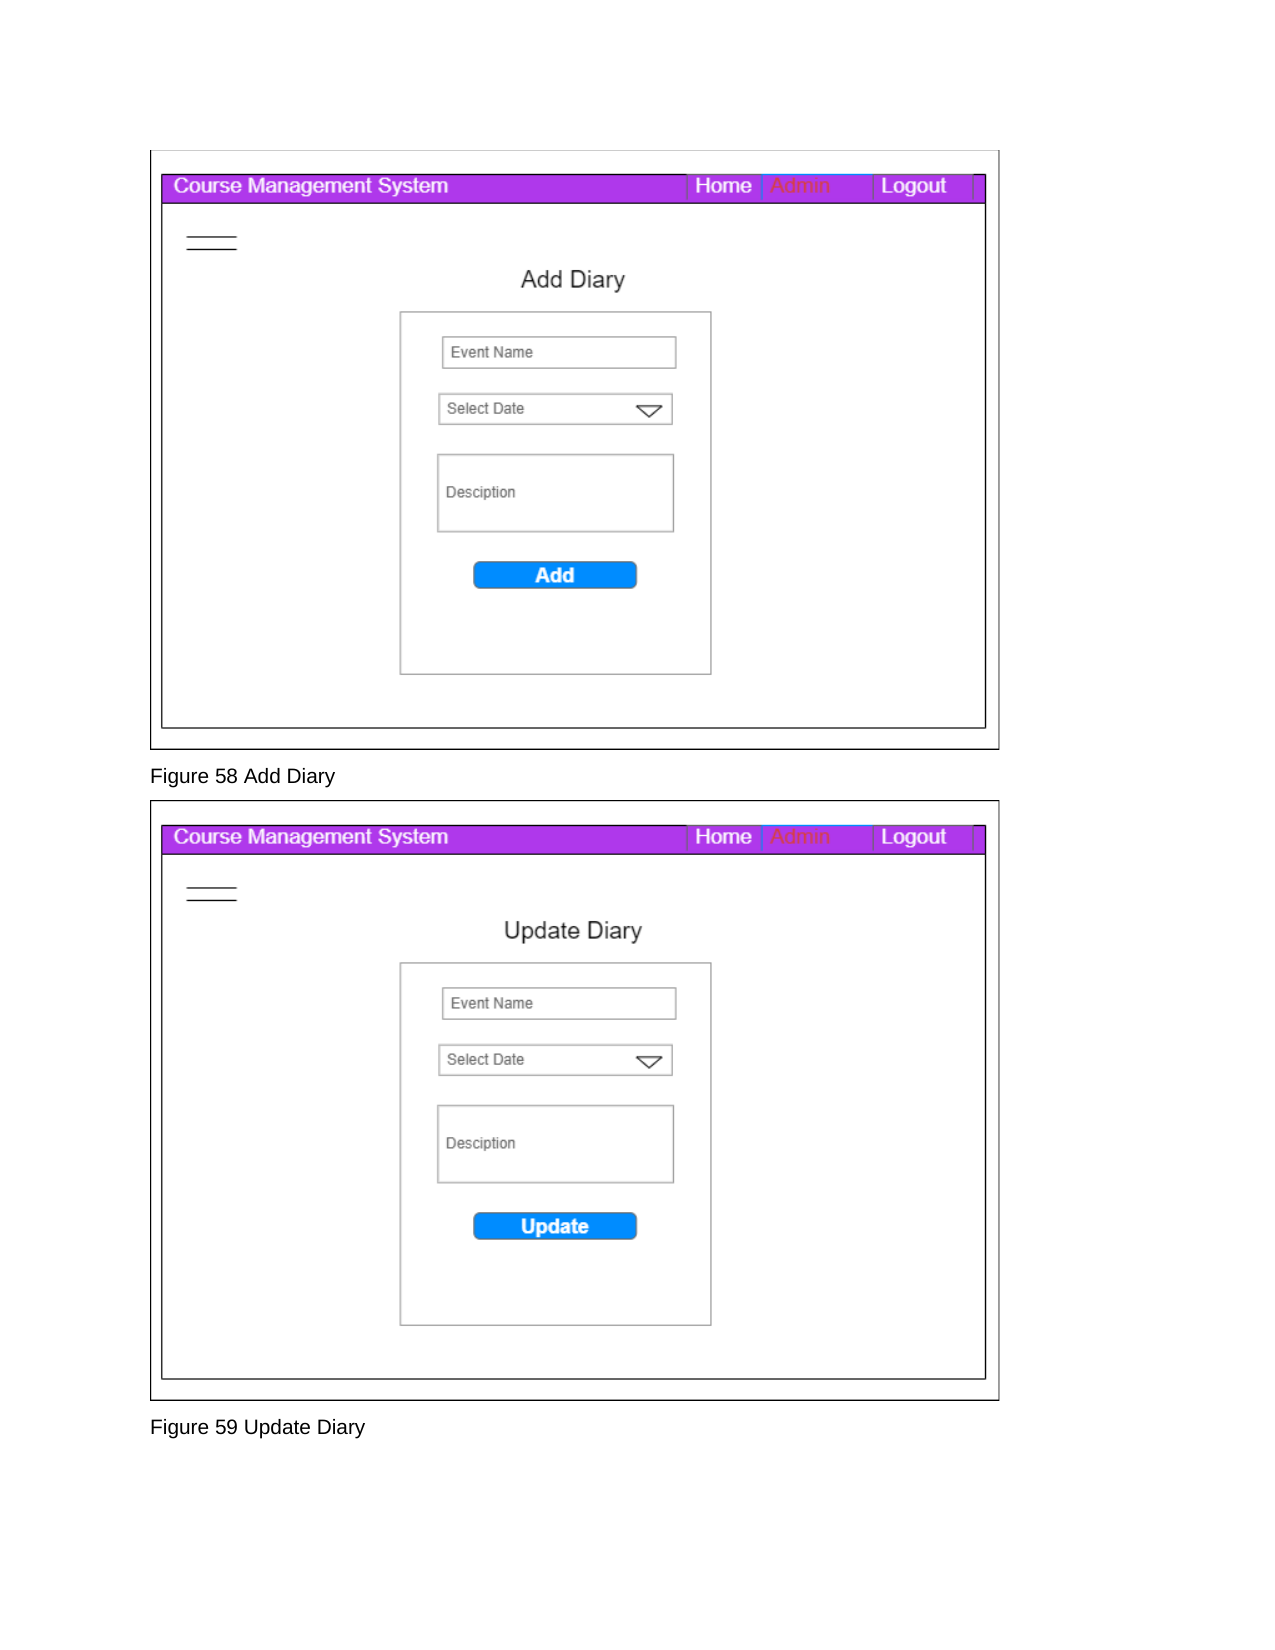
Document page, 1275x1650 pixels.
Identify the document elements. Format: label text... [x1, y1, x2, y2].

text Figure 59 Update Diary [150, 1415, 1125, 1439]
picture [150, 800, 1000, 1401]
text Figure 58 Add Diary [150, 764, 1125, 788]
picture [150, 150, 1000, 750]
